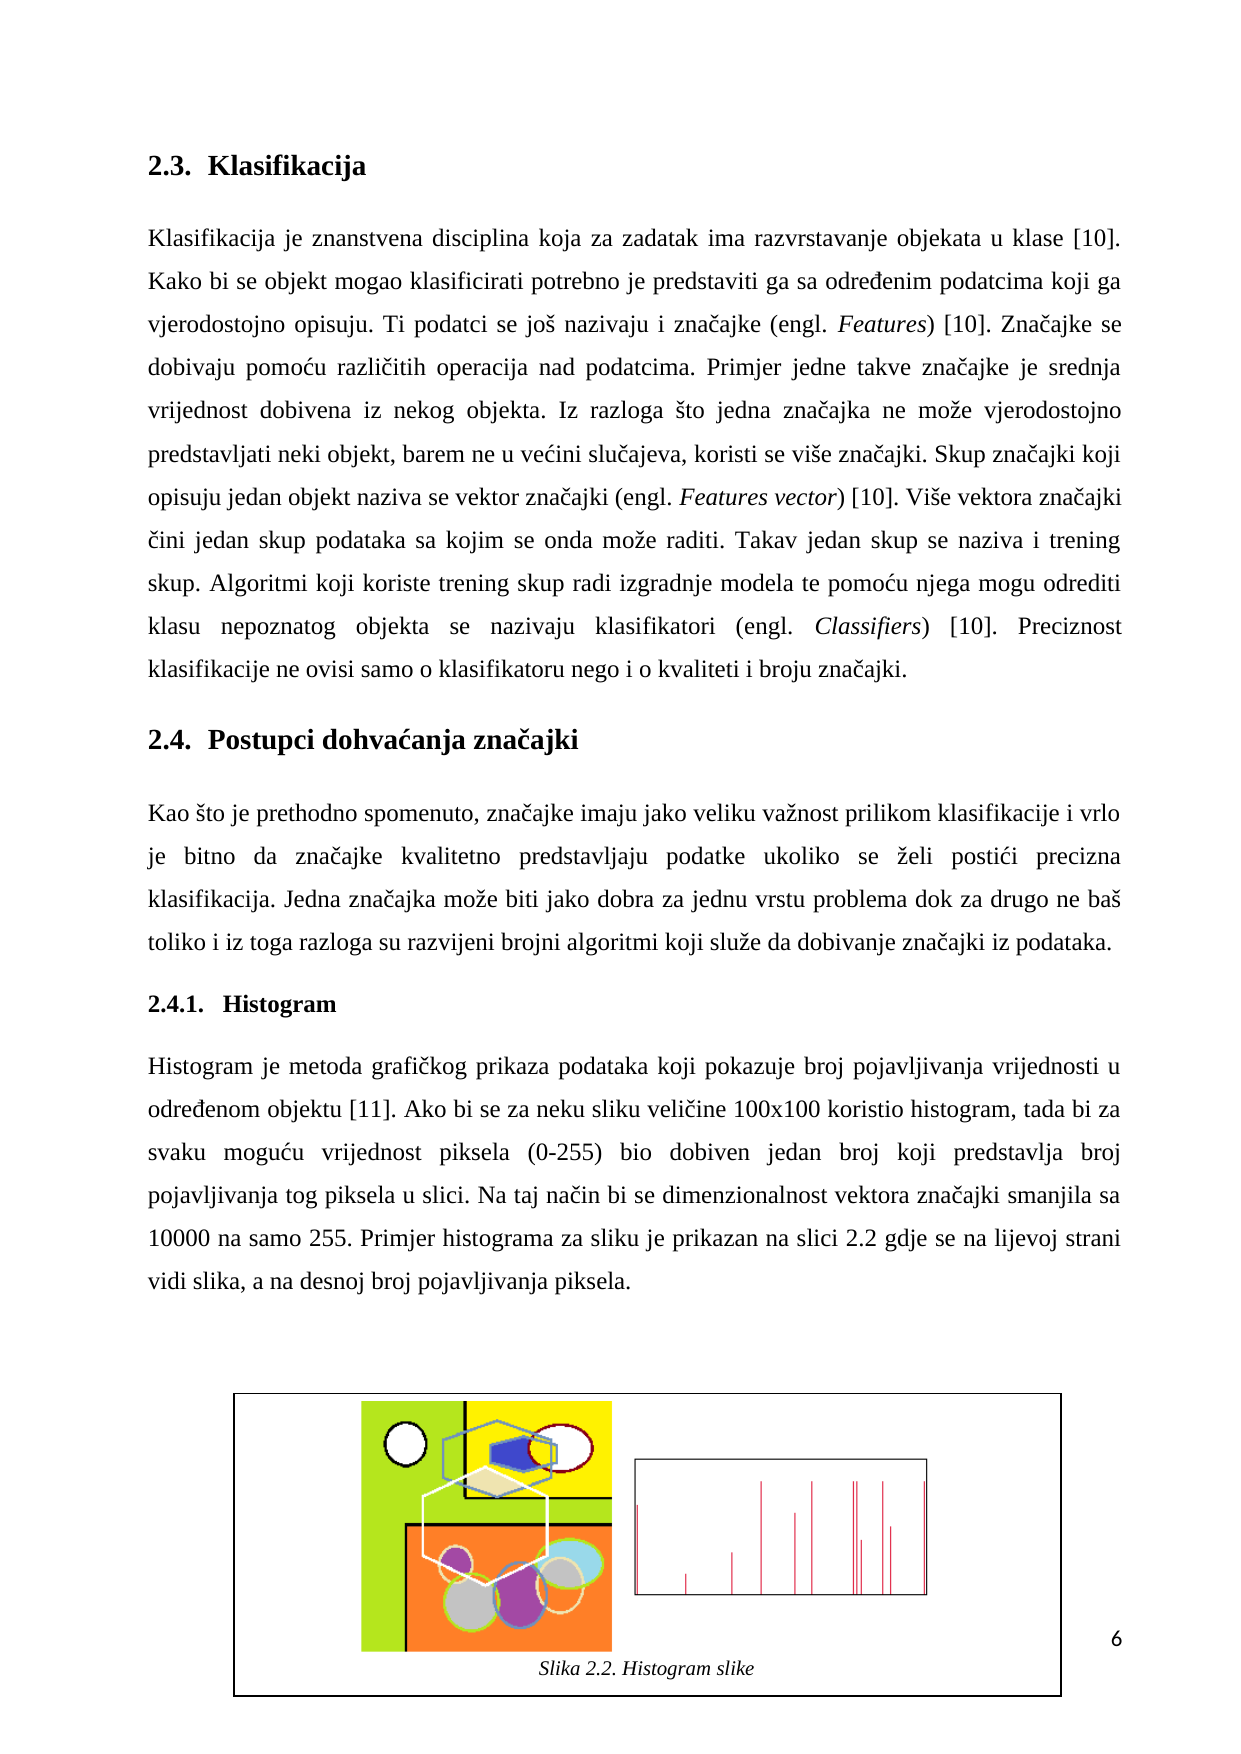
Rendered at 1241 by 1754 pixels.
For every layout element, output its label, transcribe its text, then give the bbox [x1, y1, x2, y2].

text Histogram je metoda grafičkog prikaza podataka koji pokazuje broj pojavljivanja vrijednosti u određenom objektu [11]. Ako bi se za neku sliku veličine 100x100 koristio histogram, tada bi za svaku moguću vrijednost piksela (0-255) bio dobiven jedan broj koji predstavlja broj pojavljivanja tog piksela u slici. Na taj način bi se dimenzionalnost vektora značajki smanjila sa 10000 na samo 255. Primjer histograma za sliku je prikazan na slici 2.2 gdje se na lijevoj strani vidi slika, a na desnoj broj pojavljivanja piksela. [148, 1051, 1122, 1295]
text Klasifikacija [148, 148, 1122, 181]
text Kao što je prethodno spomenuto, značajke imaju jako veliku važnost prilikom klasifikacije i vrlo je bitno da značajke kvalitetno predstavljaju podatke ukoliko se želi postići precizna klasifikacija. Jedna značajka može biti jako dobra za jednu vrstu problema dok za drugo ne baš toliko i iz toga razloga su razvijeni brojni algoritmi koji služe da dobivanje značajki iz podataka. [148, 798, 1122, 956]
text Histogram [148, 989, 1122, 1018]
text Postupci dohvaćanja značajki [148, 722, 1122, 756]
picture [361, 1401, 934, 1654]
text Klasifikacija je znanstvena disciplina koja za zadatak ima razvrstavanje objekata u klase [10]. Kako bi se objekt mogao klasificirati potrebno je predstaviti ga sa određenim podatcima koji ga vjerodostojno opisuju. Ti podatci se još nazivaju i značajke (engl. Features) [10]. Značajke se dobivaju pomoću različitih operacija nad podatcima. Primjer jedne takve značajke je srednja vrijednost dobivena iz nekog objekta. Iz razloga što jedna značajka ne može vjerodostojno predstavljati neki objekt, barem ne u većini slučajeva, koristi se više značajki. Skup značajki koji opisuju jedan objekt naziva se vektor značajki (engl. Features vector) [10]. Više vektora značajki čini jedan skup podataka sa kojim se onda može raditi. Takav jedan skup se naziva i trening skup. Algoritmi koji koriste trening skup radi izgradnje modela te pomoću njega mogu odrediti klasu nepoznatog objekta se nazivaju klasifikatori (engl. Classifiers) [10]. Preciznost klasifikacije ne ovisi samo o klasifikatoru nego i o kvaliteti i broju značajki. [148, 223, 1122, 683]
